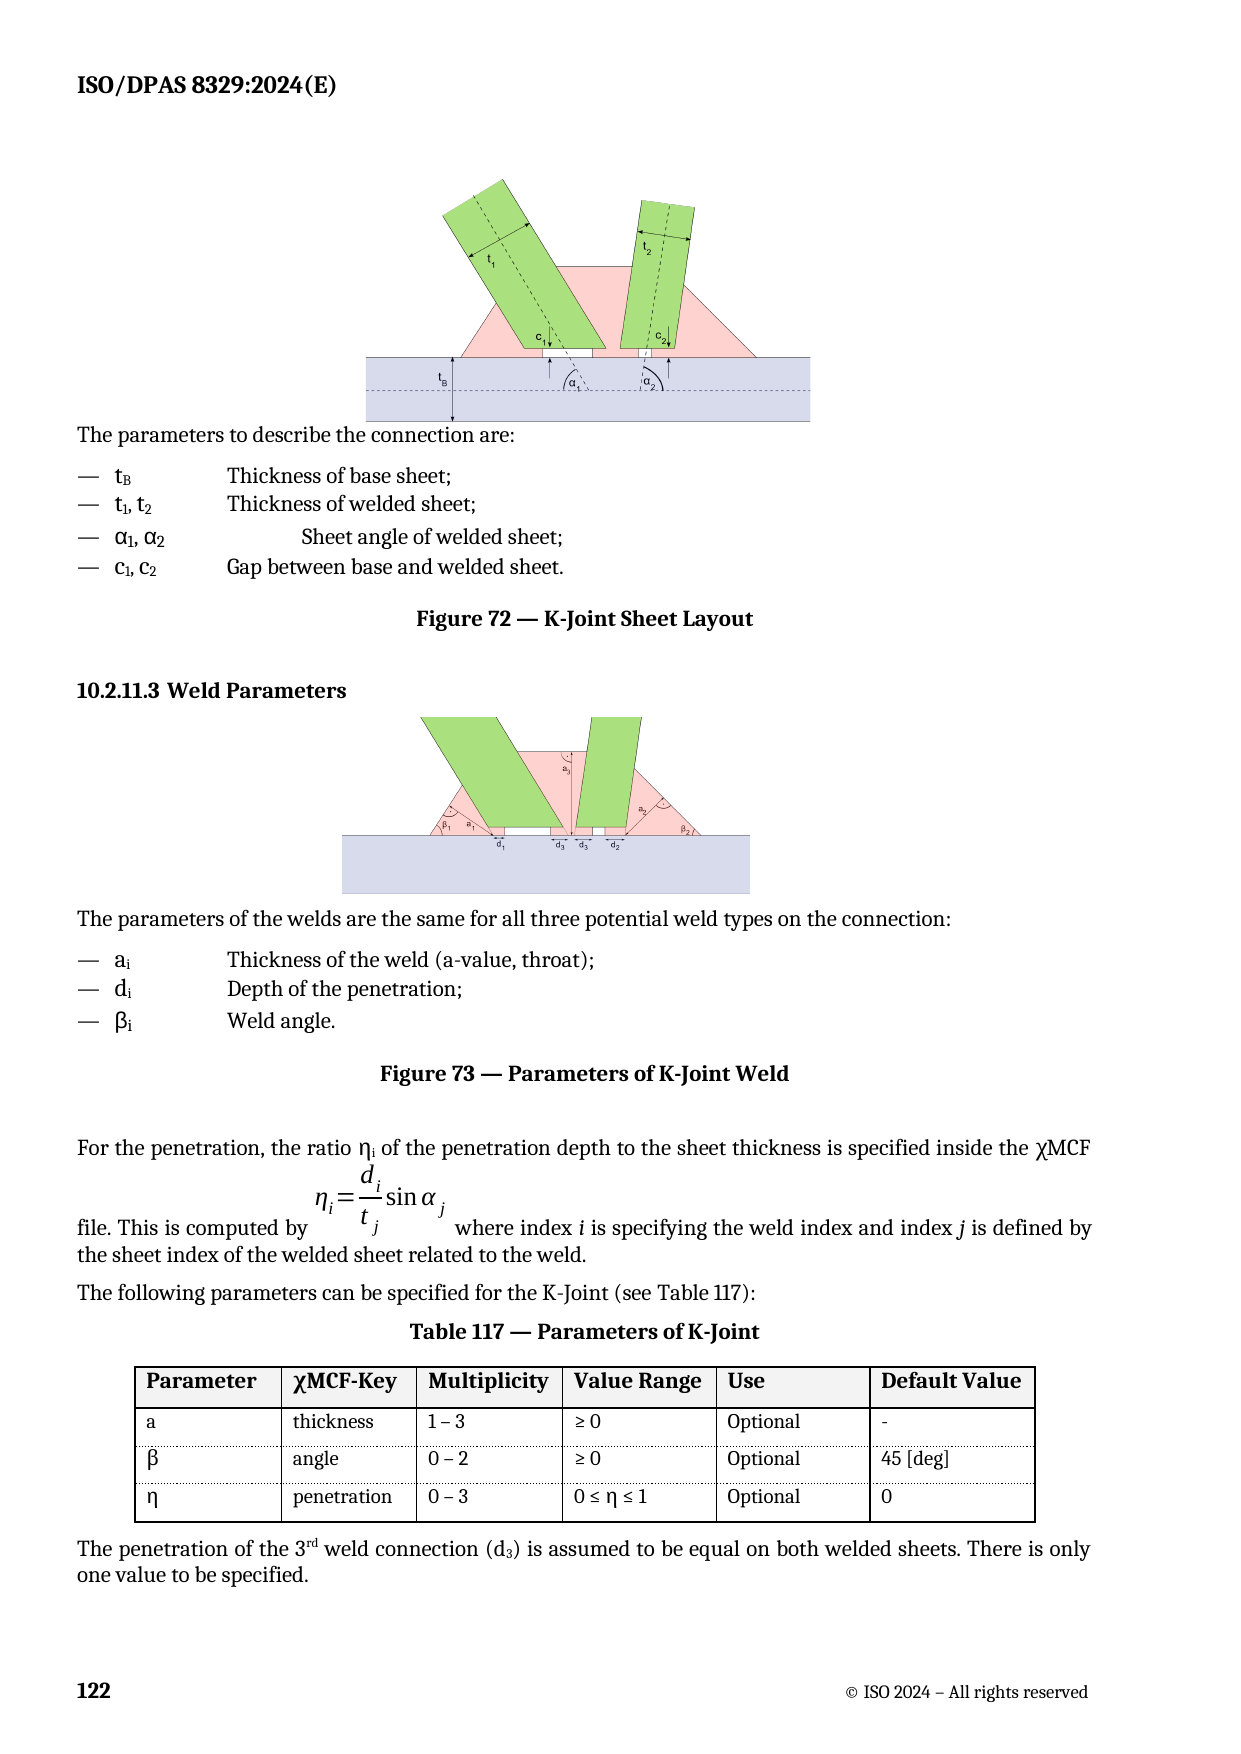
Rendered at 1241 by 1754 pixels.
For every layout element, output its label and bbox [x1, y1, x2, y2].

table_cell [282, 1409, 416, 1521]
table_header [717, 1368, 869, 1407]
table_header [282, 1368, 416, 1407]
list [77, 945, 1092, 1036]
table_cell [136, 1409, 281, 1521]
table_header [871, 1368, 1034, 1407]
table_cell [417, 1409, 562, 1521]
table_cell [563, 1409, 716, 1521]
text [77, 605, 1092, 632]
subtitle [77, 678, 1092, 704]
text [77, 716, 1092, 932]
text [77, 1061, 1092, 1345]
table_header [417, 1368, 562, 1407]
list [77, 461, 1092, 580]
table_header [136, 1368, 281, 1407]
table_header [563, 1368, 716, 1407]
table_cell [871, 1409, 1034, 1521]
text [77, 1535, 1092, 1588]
picture [365, 179, 811, 422]
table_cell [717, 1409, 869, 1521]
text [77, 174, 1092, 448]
picture [342, 717, 750, 894]
